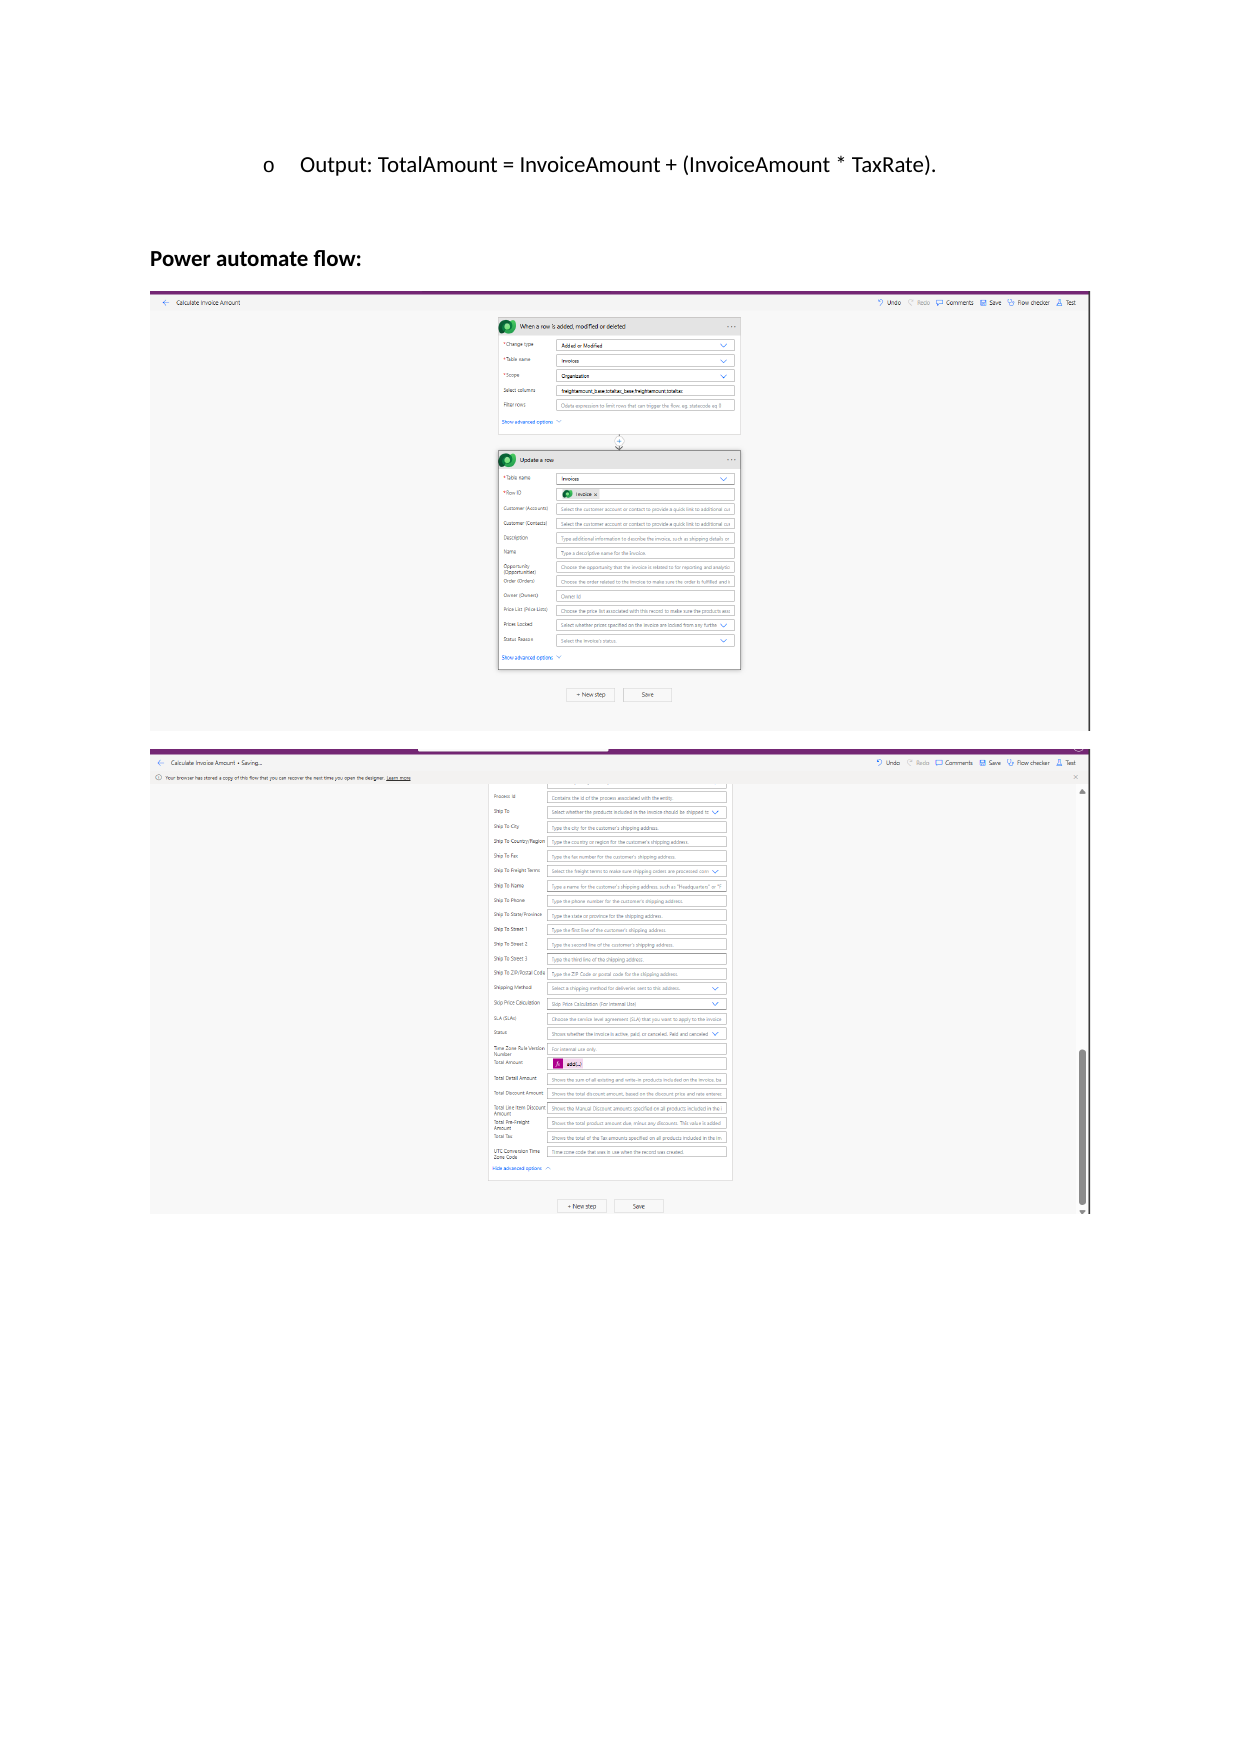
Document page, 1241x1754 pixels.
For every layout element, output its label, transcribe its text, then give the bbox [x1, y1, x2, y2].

list Output: TotalAmount = InvoiceAmount + (InvoiceAmount * TaxRate). [262, 150, 1090, 178]
text Power automate flow: [150, 244, 1090, 272]
picture [150, 291, 1091, 731]
picture [150, 749, 1091, 1214]
